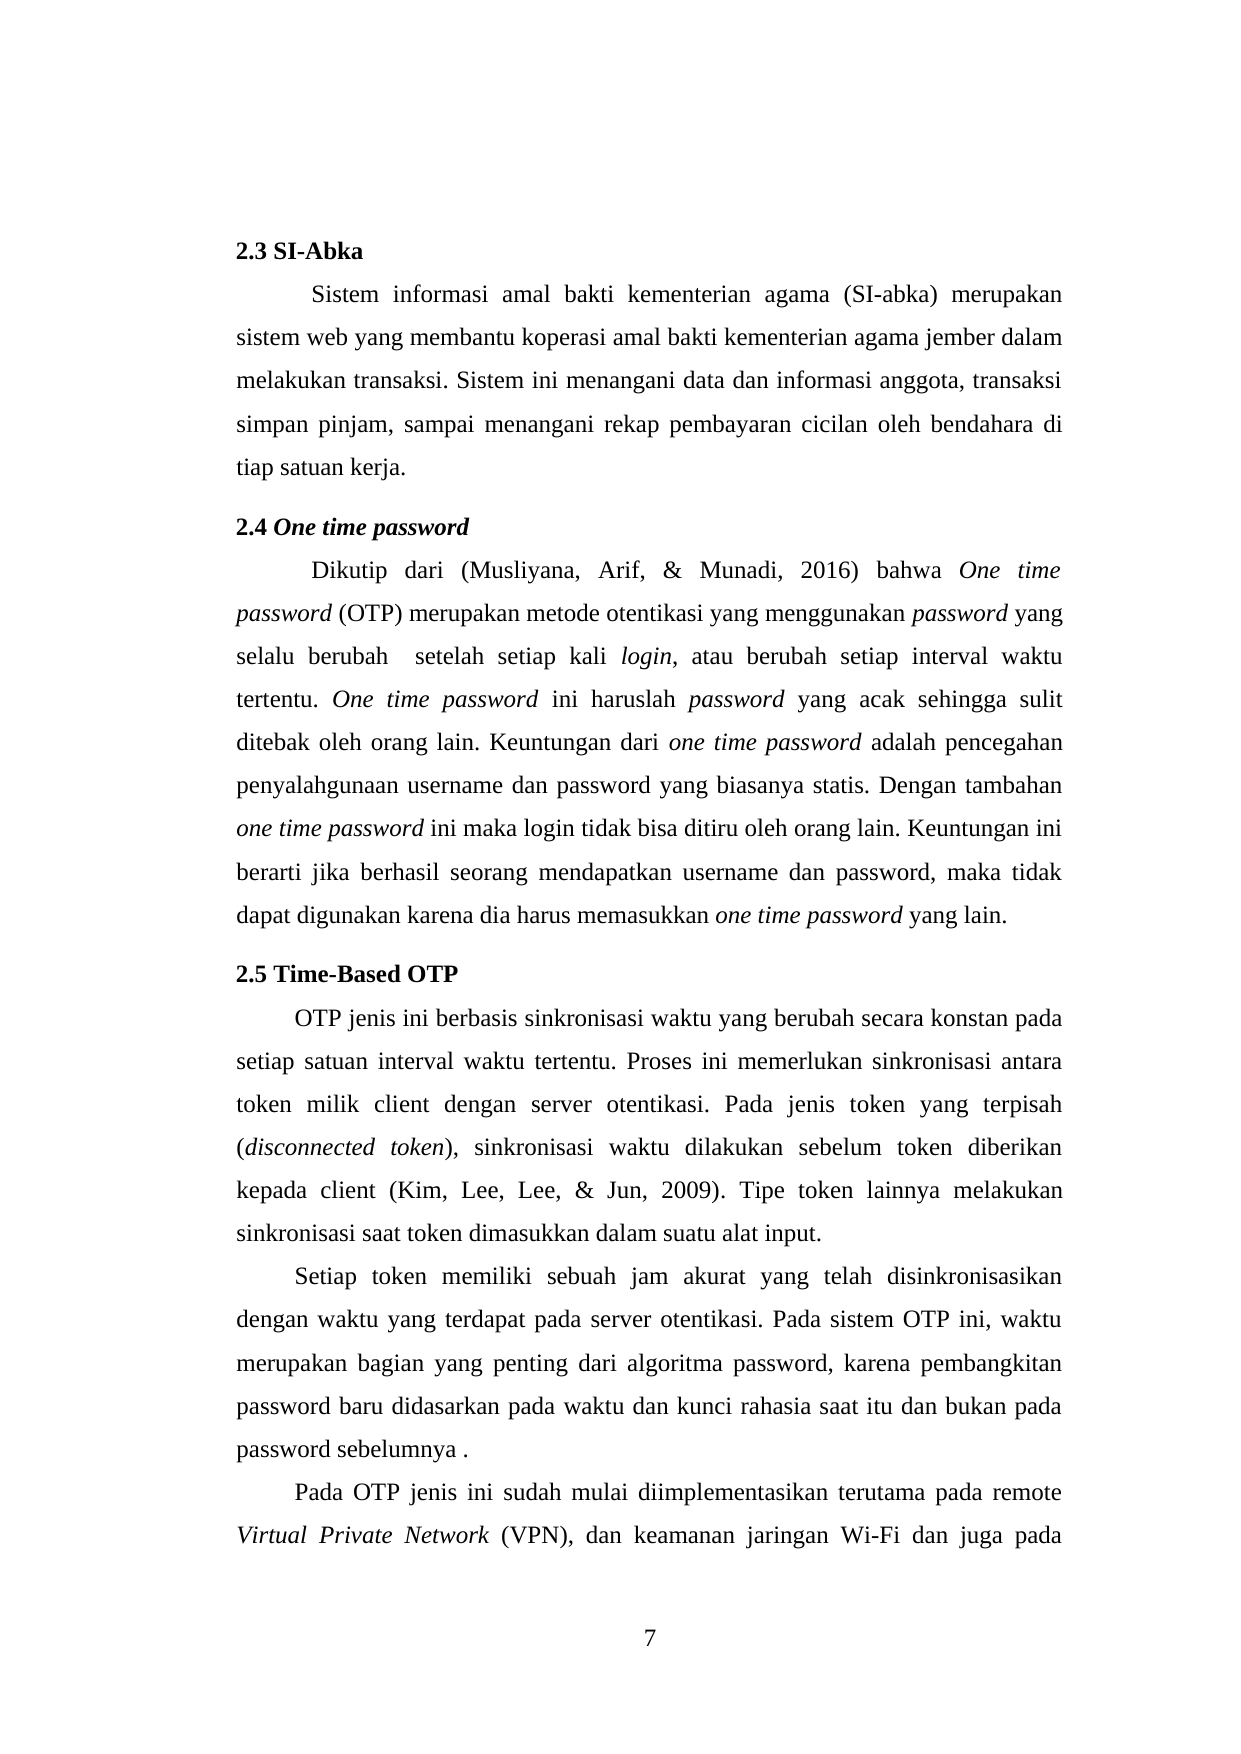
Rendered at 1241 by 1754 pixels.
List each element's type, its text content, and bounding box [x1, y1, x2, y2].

subtitle One time password [236, 512, 1063, 540]
text OTP jenis ini berbasis sinkronisasi waktu yang berubah secara konstan pada setiap satuan interval waktu tertentu. Proses ini memerlukan sinkronisasi antara token milik client dengan server otentikasi. Pada jenis token yang terpisah (disconnected token), sinkronisasi waktu dilakukan sebelum token diberikan kepada client (Kim, Lee, Lee, & Jun, 2009). Tipe token lainnya melakukan sinkronisasi saat token dimasukkan dalam suatu alat input. [236, 1003, 1063, 1247]
text Setiap token memiliki sebuah jam akurat yang telah disinkronisasikan dengan waktu yang terdapat pada server otentikasi. Pada sistem OTP ini, waktu merupakan bagian yang penting dari algoritma password, karena pembangkitan password baru didasarkan pada waktu dan kunci rahasia saat itu dan bukan pada password sebelumnya . [236, 1261, 1063, 1463]
text Sistem informasi amal bakti kementerian agama (SI-abka) merupakan sistem web yang membantu koperasi amal bakti kementerian agama jember dalam melakukan transaksi. Sistem ini menangani data dan informasi anggota, transaksi simpan pinjam, sampai menangani rekap pembayaran cicilan oleh bendahara di tiap satuan kerja. [236, 279, 1063, 481]
text Dikutip dari (Musliyana, Arif, & Munadi, 2016) bahwa One time password (OTP) merupakan metode otentikasi yang menggunakan password yang selalu berubah setelah setiap kali login, atau berubah setiap interval waktu tertentu. One time password ini haruslah password yang acak sehingga sulit ditebak oleh orang lain. Keuntungan dari one time password adalah pencegahan penyalahgunaan username dan password yang biasanya statis. Dengan tambahan one time password ini maka login tidak bisa ditiru oleh orang lain. Keuntungan ini berarti jika berhasil seorang mendapatkan username dan password, maka tidak dapat digunakan karena dia harus memasukkan one time password yang lain. [236, 555, 1063, 928]
subtitle SI-Abka [236, 236, 1063, 265]
subtitle Time-Based OTP [236, 959, 1063, 988]
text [236, 1477, 1063, 1549]
